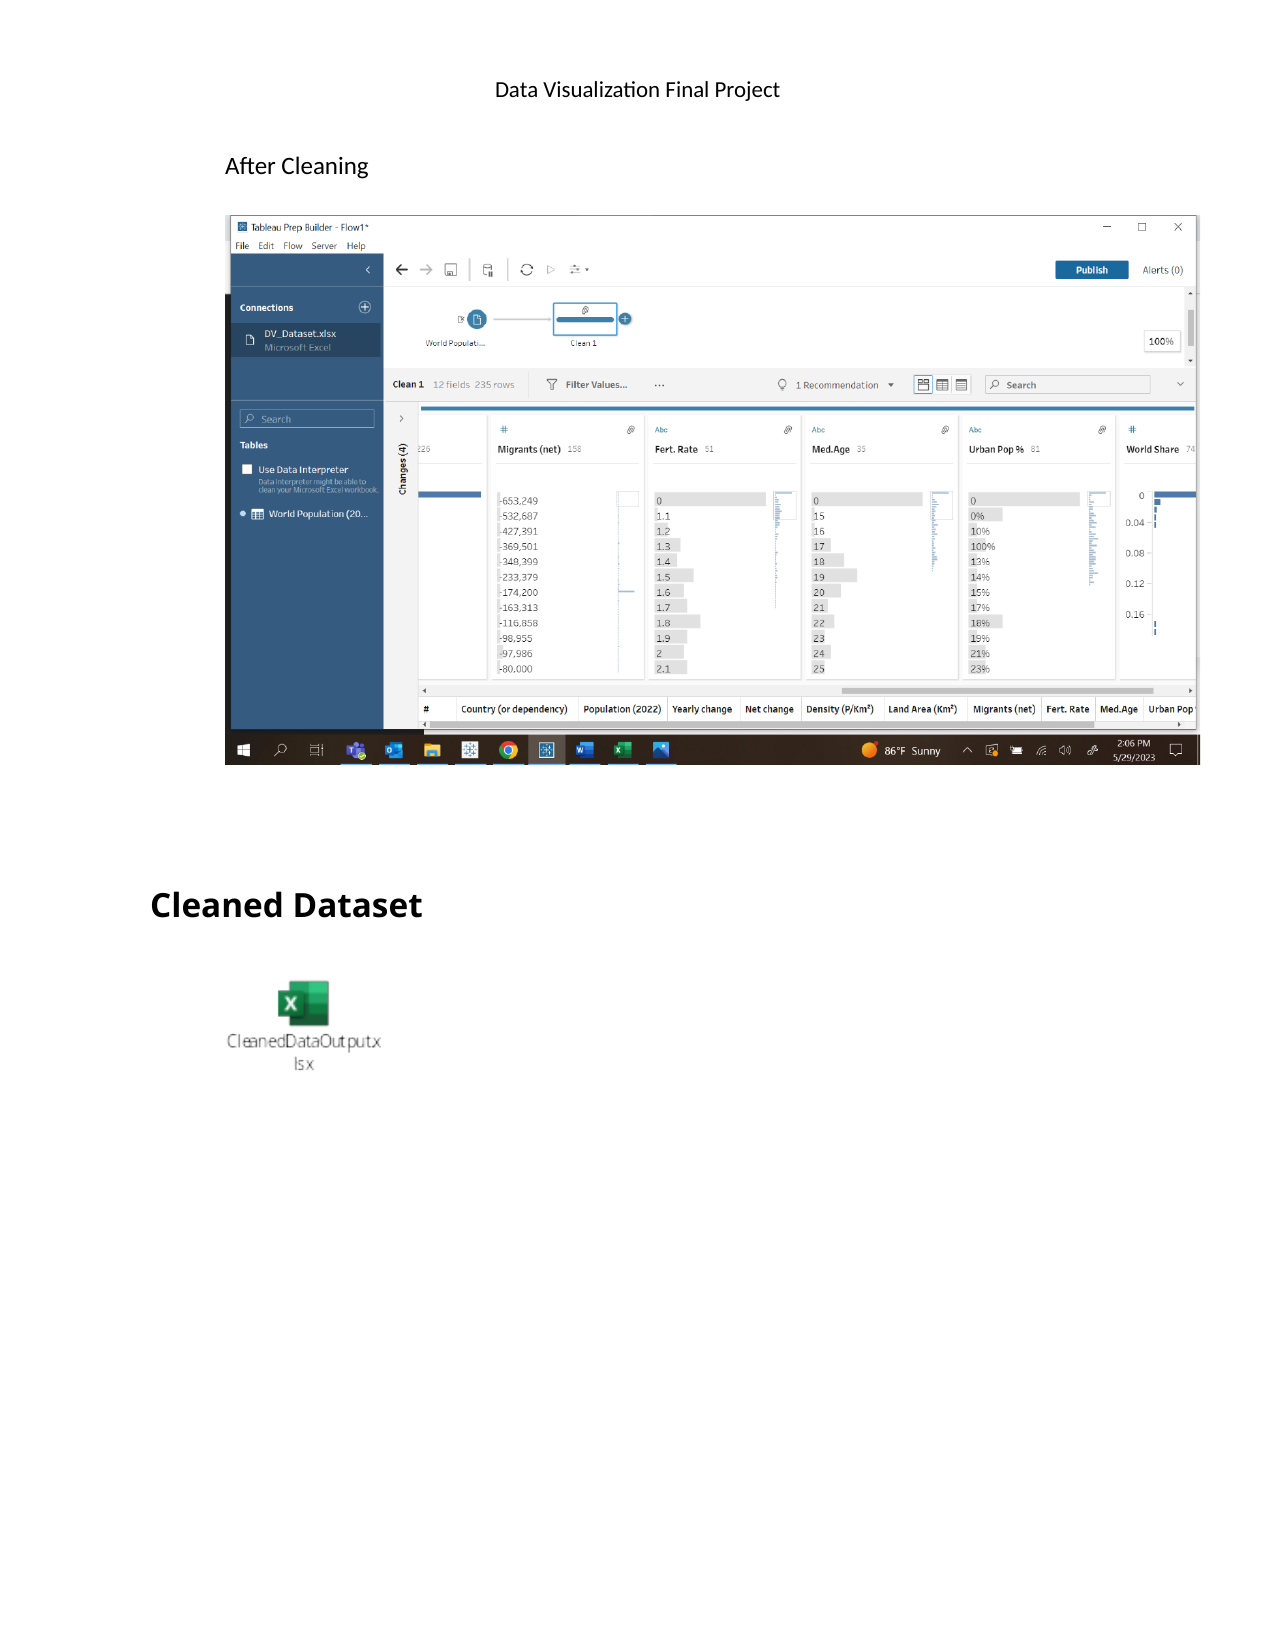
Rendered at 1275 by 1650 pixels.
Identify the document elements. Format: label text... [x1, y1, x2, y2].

picture [225, 215, 1200, 765]
subtitle Cleaned Dataset [150, 882, 1125, 927]
list After Cleaning [225, 150, 1125, 181]
